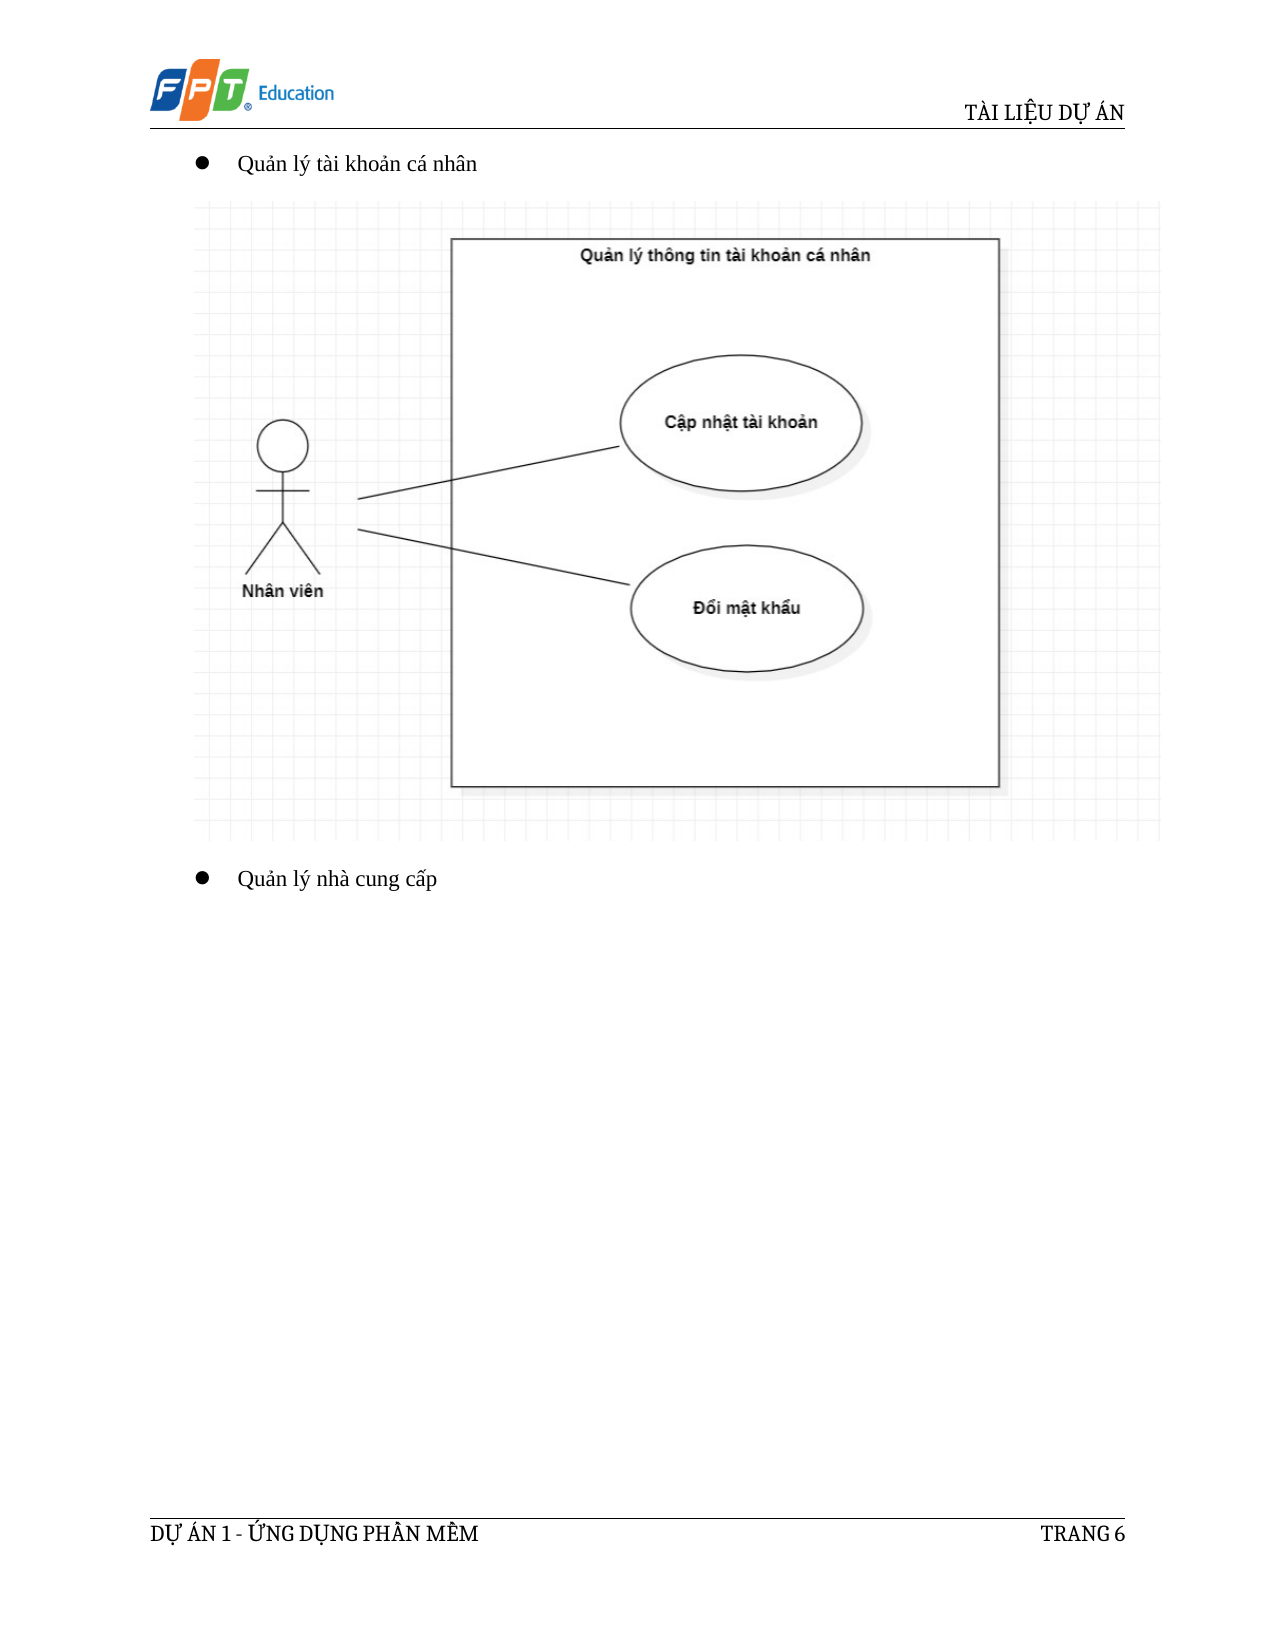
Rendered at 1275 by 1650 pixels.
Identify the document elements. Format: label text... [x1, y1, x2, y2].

list Quản lý nhà cung cấp [194, 865, 1125, 891]
list Quản lý tài khoản cá nhân [194, 150, 1125, 176]
picture [150, 59, 336, 121]
picture [193, 201, 1162, 841]
